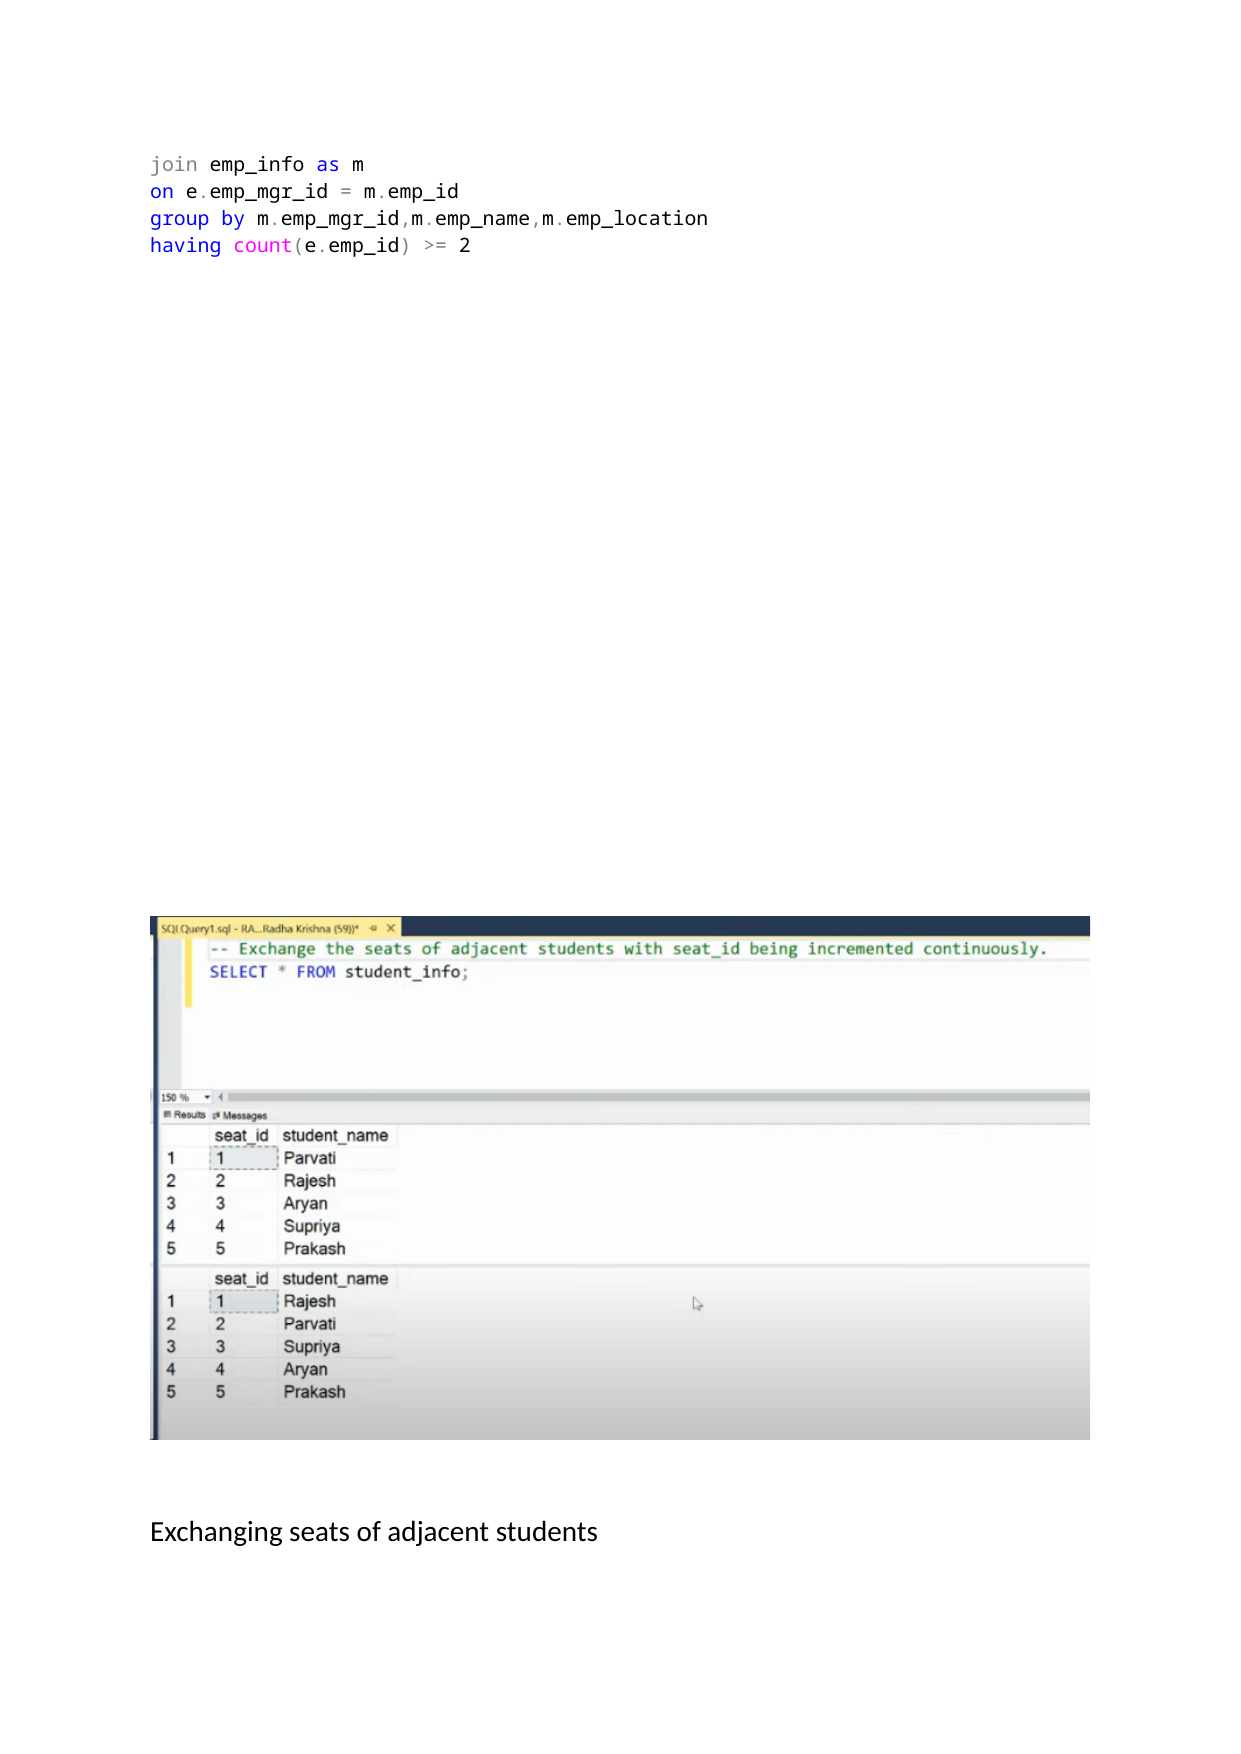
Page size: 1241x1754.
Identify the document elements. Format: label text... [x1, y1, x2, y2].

text join emp_info as m [150, 150, 1090, 177]
text Exchanging seats of adjacent students [150, 1513, 1090, 1549]
text having count(e.emp_id) >= 2 [150, 231, 1090, 258]
picture [150, 916, 1091, 1440]
text group by m.emp_mgr_id,m.emp_name,m.emp_location [150, 204, 1090, 231]
text on e.emp_mgr_id = m.emp_id [150, 177, 1090, 204]
